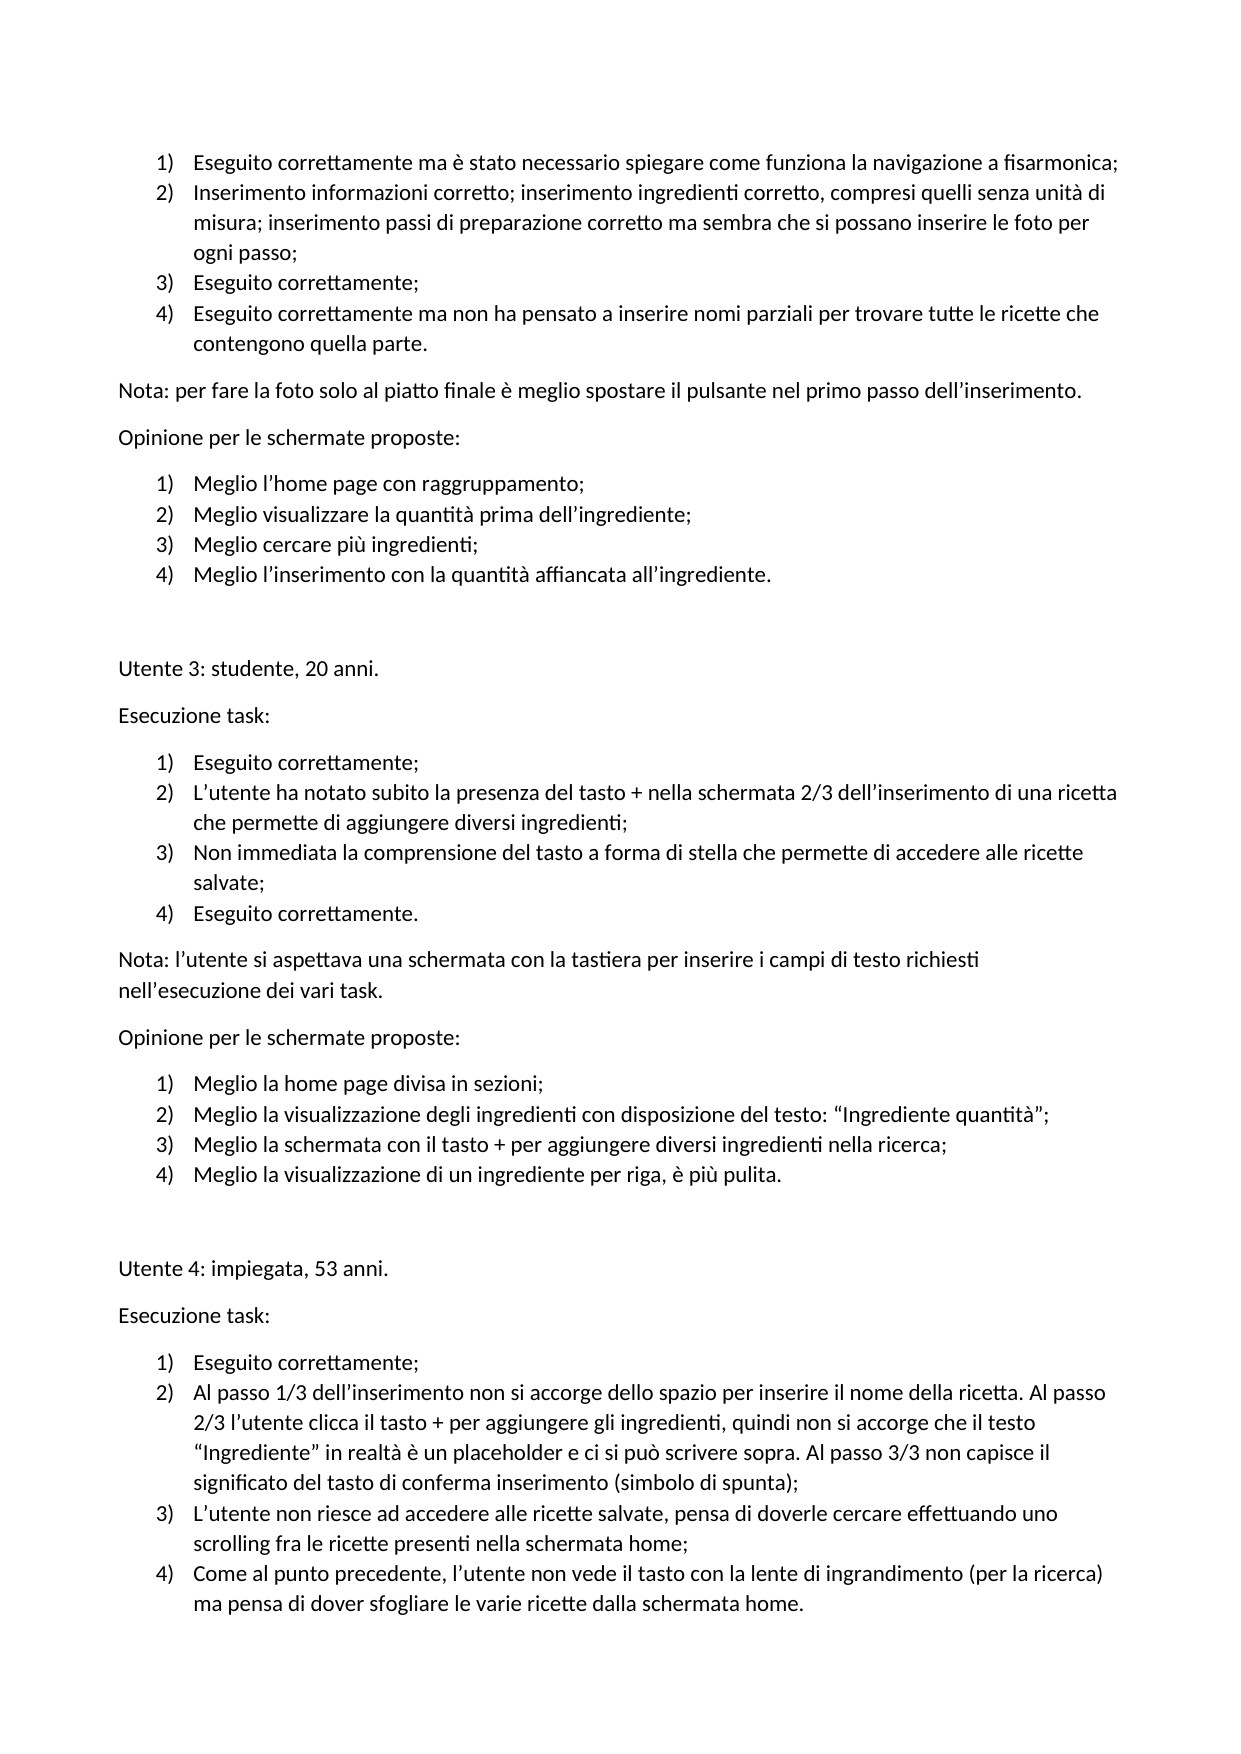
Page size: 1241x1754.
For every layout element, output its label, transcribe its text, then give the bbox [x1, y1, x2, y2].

text Utente 3: studente, 20 anni. [118, 654, 1122, 682]
list L’utente ha notato subito la presenza del tasto + nella schermata 2/3 dell’inserimento di una ricetta che permette di aggiungere diversi ingredienti; [156, 778, 1122, 836]
list Meglio la home page divisa in sezioni; [156, 1069, 1122, 1097]
list Inserimento informazioni corretto; inserimento ingredienti corretto, compresi quelli senza unità di misura; inserimento passi di preparazione corretto ma sembra che si possano inserire le foto per ogni passo; [156, 178, 1122, 266]
text Nota: l’utente si aspettava una schermata con la tastiera per inserire i campi di testo richiesti nell’esecuzione dei vari task. [118, 946, 1122, 1004]
text Opinione per le schermate proposte: [118, 1023, 1122, 1051]
text Esecuzione task: [118, 701, 1122, 729]
text Utente 4: impiegata, 53 anni. [118, 1254, 1122, 1282]
list Meglio cercare più ingredienti; [156, 530, 1122, 558]
list Meglio l’inserimento con la quantità affiancata all’ingrediente. [156, 560, 1122, 588]
list Meglio l’home page con raggruppamento; [156, 469, 1122, 497]
list Come al punto precedente, l’utente non vede il tasto con la lente di ingrandimento (per la ricerca) ma pensa di dover sfogliare le varie ricette dalla schermata home. [156, 1559, 1122, 1617]
list Meglio la schermata con il tasto + per aggiungere diversi ingredienti nella ricerca; [156, 1130, 1122, 1158]
text Opinione per le schermate proposte: [118, 423, 1122, 451]
list Eseguito correttamente; [156, 748, 1122, 776]
list Non immediata la comprensione del tasto a forma di stella che permette di accedere alle ricette salvate; [156, 838, 1122, 896]
list Al passo 1/3 dell’inserimento non si accorge dello spazio per inserire il nome della ricetta. Al passo 2/3 l’utente clicca il tasto + per aggiungere gli ingredienti, quindi non si accorge che il testo “Ingrediente” in realtà è un placeholder e ci si può scrivere sopra. Al passo 3/3 non capisce il significato del tasto di conferma inserimento (simbolo di spunta); [156, 1378, 1122, 1496]
list Meglio la visualizzazione di un ingrediente per riga, è più pulita. [156, 1160, 1122, 1188]
text Nota: per fare la foto solo al piatto finale è meglio spostare il pulsante nel primo passo dell’inserimento. [118, 376, 1122, 404]
list Meglio visualizzare la quantità prima dell’ingrediente; [156, 500, 1122, 528]
list Eseguito correttamente ma non ha pensato a inserire nomi parziali per trovare tutte le ricette che contengono quella parte. [156, 299, 1122, 357]
list Eseguito correttamente. [156, 899, 1122, 927]
text Esecuzione task: [118, 1301, 1122, 1329]
list Eseguito correttamente; [156, 1348, 1122, 1376]
list Eseguito correttamente ma è stato necessario spiegare come funziona la navigazione a fisarmonica; [156, 148, 1122, 176]
list Meglio la visualizzazione degli ingredienti con disposizione del testo: “Ingrediente quantità”; [156, 1100, 1122, 1128]
list Eseguito correttamente; [156, 268, 1122, 296]
list L’utente non riesce ad accedere alle ricette salvate, pensa di doverle cercare effettuando uno scrolling fra le ricette presenti nella schermata home; [156, 1499, 1122, 1557]
